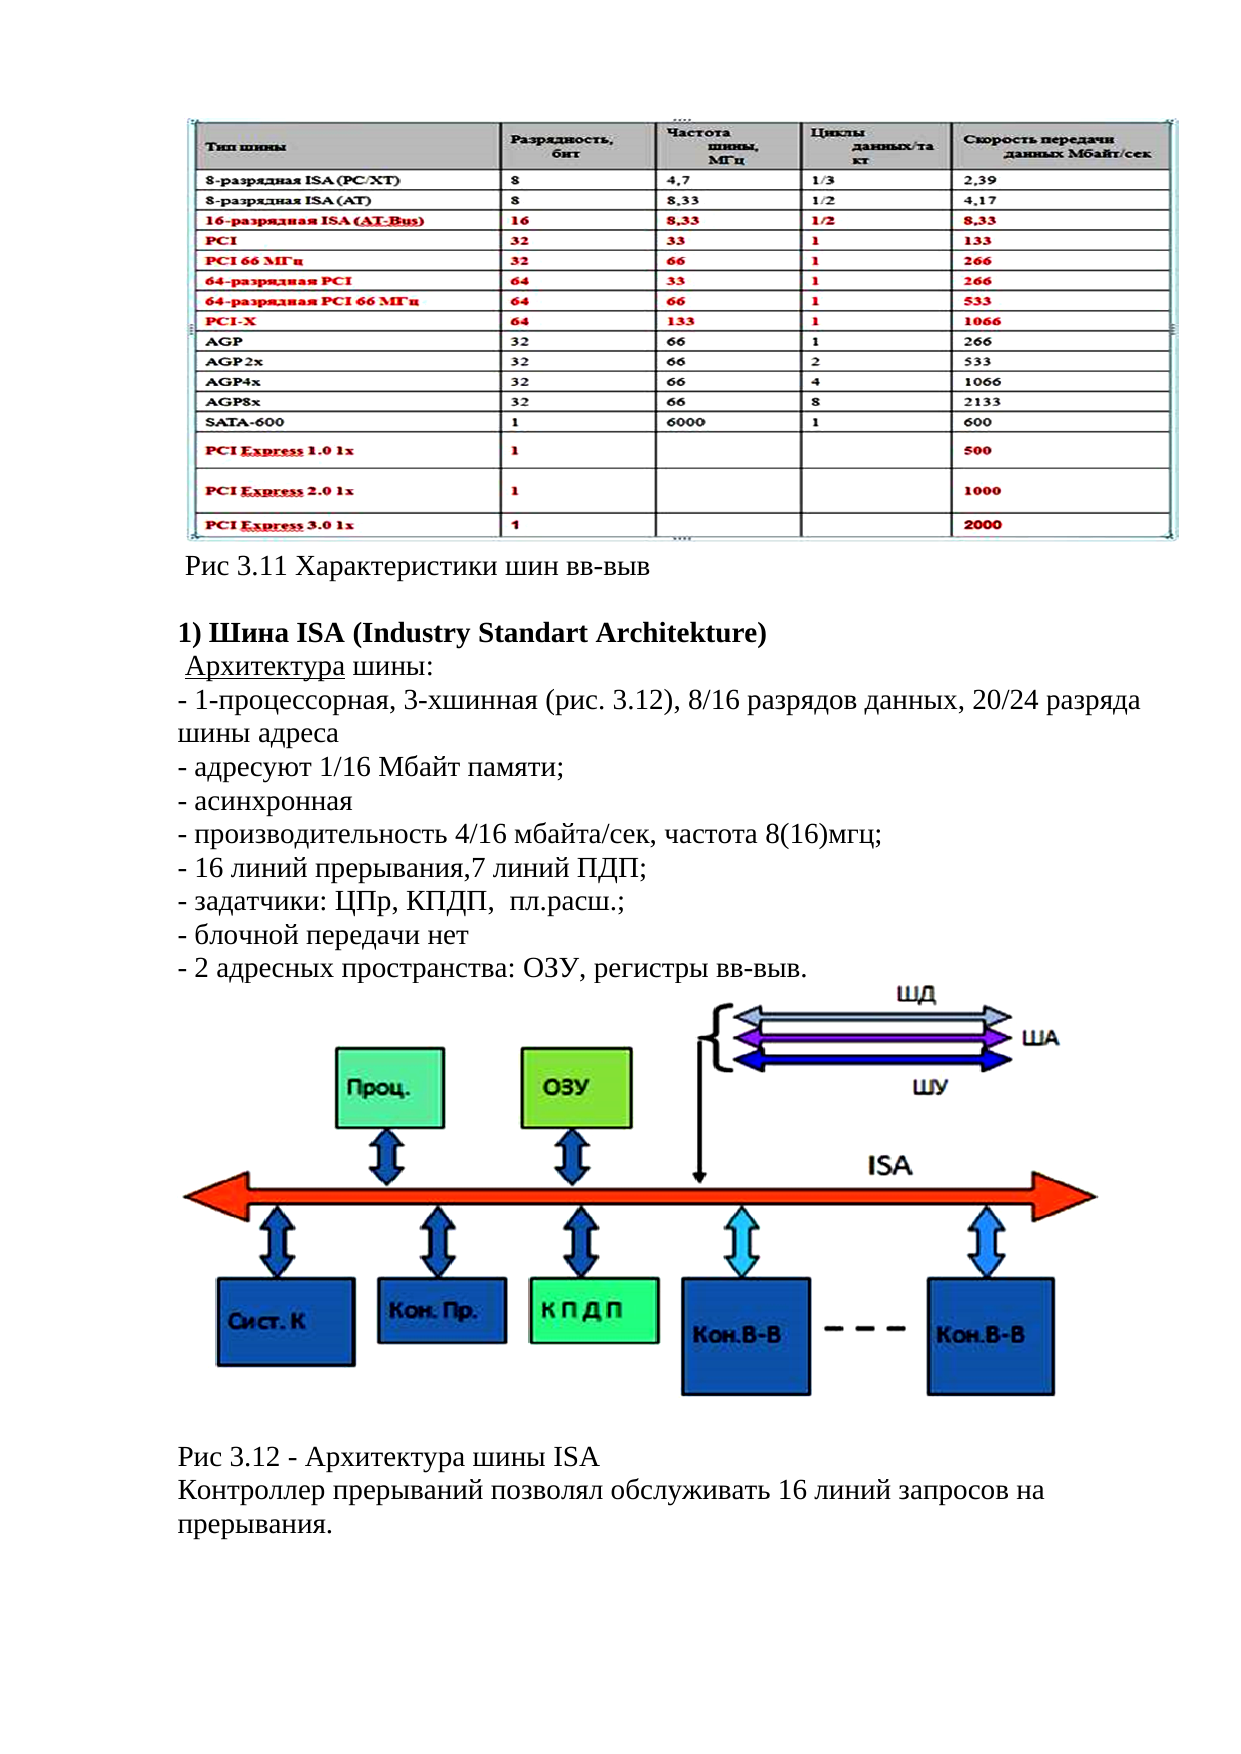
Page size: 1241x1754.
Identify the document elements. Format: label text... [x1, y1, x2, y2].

text - адресуют 1/16 Мбайт памяти; [177, 749, 1181, 783]
text - 2 адресных пространства: ОЗУ, регистры вв-выв. [177, 950, 1181, 984]
text 1) Шина ISA (Industry Standart Architekture) [177, 615, 1181, 648]
text Архитектура шины: [177, 648, 1181, 682]
picture [177, 983, 1100, 1433]
text - производительность 4/16 мбайта/сек, частота 8(16)мгц; [177, 816, 1181, 850]
text - задатчики: ЦПр, КПДП, пл.расш.; [177, 883, 1181, 917]
text - 16 линий прерывания,7 линий ПДП; [177, 850, 1181, 883]
picture [184, 118, 1179, 542]
text Контроллер прерываний позволял обслуживать 16 линий запросов на прерывания. [177, 1472, 1181, 1539]
text - блочной передачи нет [177, 917, 1181, 950]
text - 1-процессорная, 3-хшинная (рис. 3.12), 8/16 разрядов данных, 20/24 разряда шины адреса [177, 682, 1181, 749]
text Рис 3.11 Характеристики шин вв-выв [177, 548, 1181, 581]
text Рис 3.12 - Архитектура шины ISA [177, 1439, 1181, 1472]
text - асинхронная [177, 783, 1181, 816]
